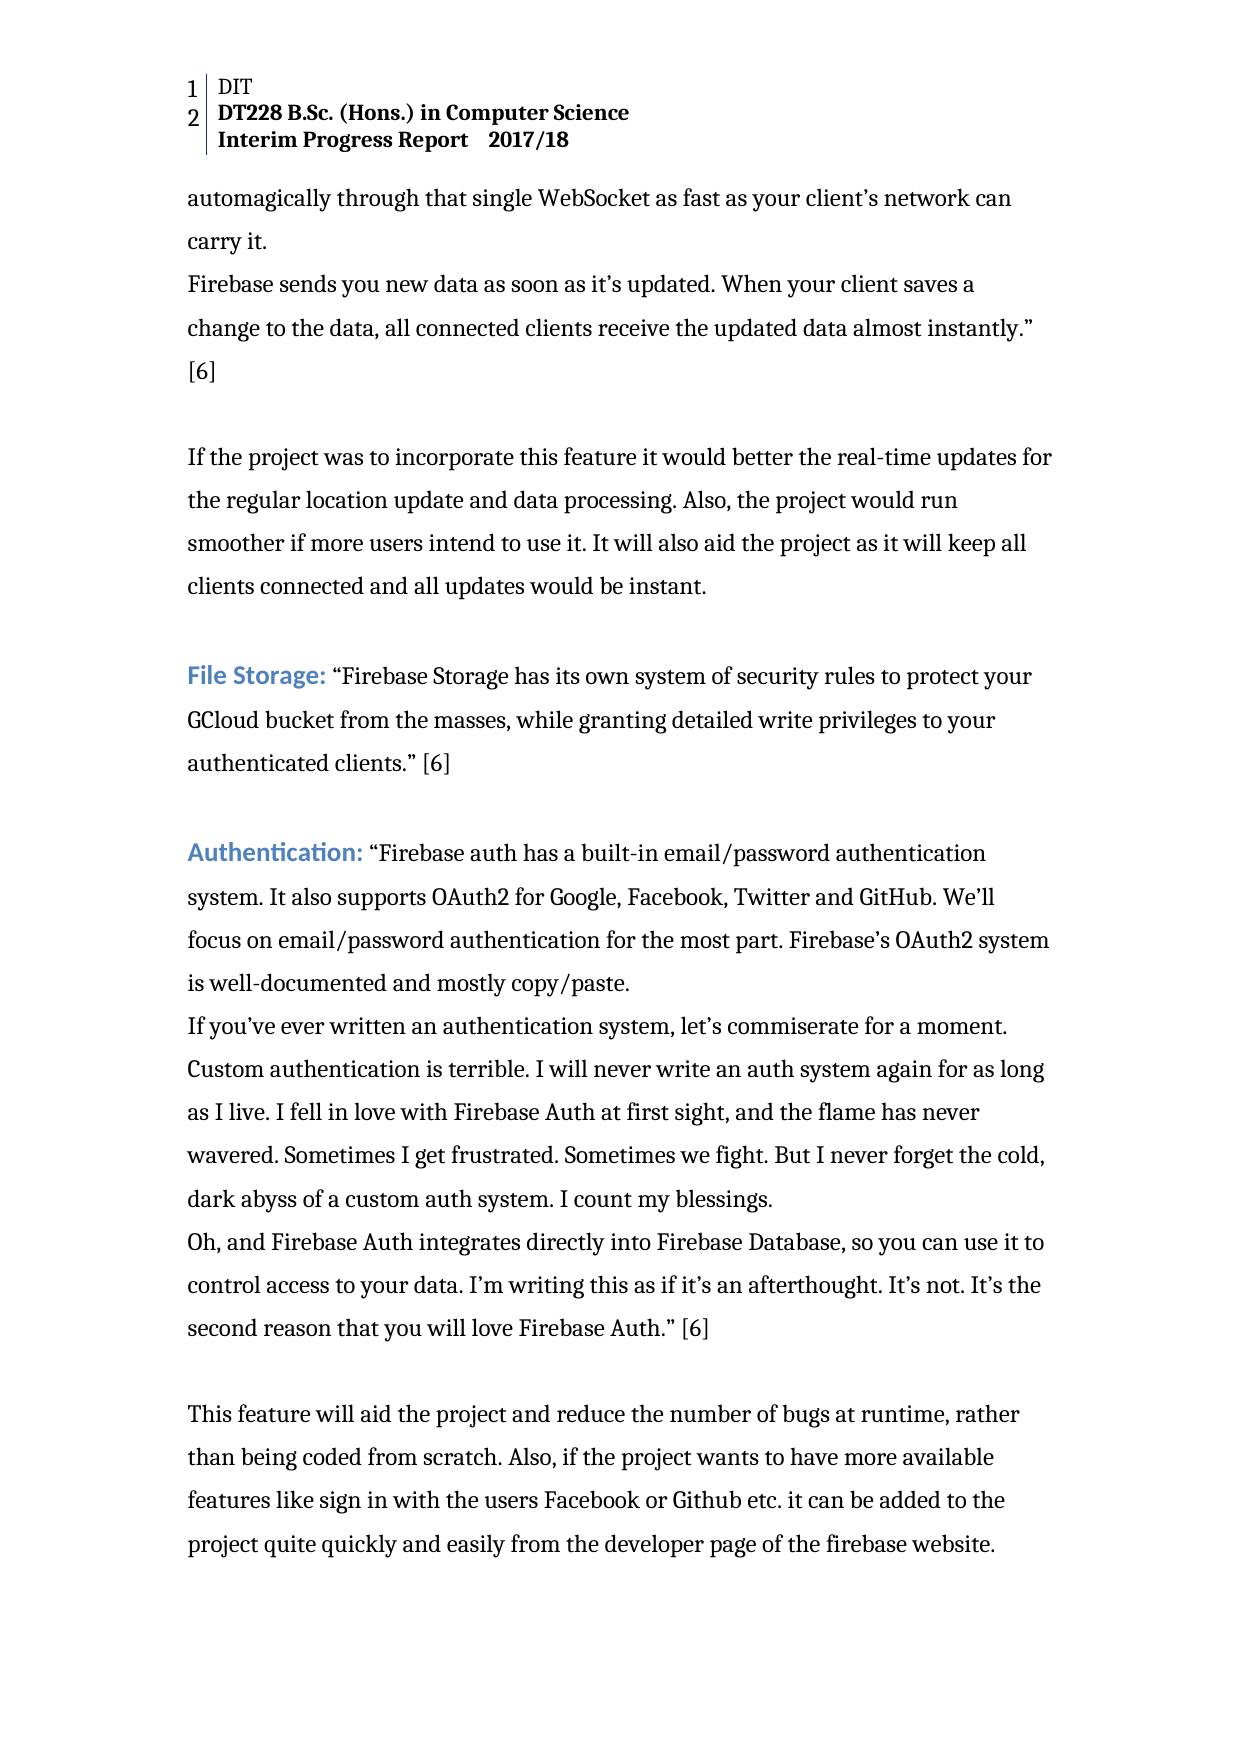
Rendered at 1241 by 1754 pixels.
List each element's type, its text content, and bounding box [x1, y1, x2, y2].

text If the project was to incorporate this feature it would better the real-time updates for the regular location update and data processing. Also, the project would run smoother if more users intend to use it. It will also aid the project as it will keep all clients connected and all updates would be instant. [187, 443, 1053, 601]
text Firebase sends you new data as soon as it’s updated. When your client saves a change to the data, all connected clients receive the updated data almost instantly.” [6] [187, 270, 1053, 385]
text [187, 184, 1053, 256]
text This feature will aid the project and reduce the number of bugs at runtime, rather than being coded from scratch. Also, if the project wants to have more available features like sign in with the users Facebook or Github etc. it can be added to the project quite quickly and easily from the developer page of the firebase website. [187, 1400, 1053, 1558]
text Authentication: “Firebase auth has a built-in email/password authentication system. It also supports OAuth2 for Google, Facebook, Twitter and GitHub. We’ll focus on email/password authentication for the most part. Firebase’s OAuth2 system is well-documented and mostly copy/paste. [187, 835, 1053, 998]
text File Storage: “Firebase Storage has its own system of security rules to protect your GCloud bucket from the masses, while granting detailed write privileges to your authenticated clients.” [6] [187, 658, 1053, 778]
text If you’ve ever written an authentication system, let’s commiserate for a moment. Custom authentication is terrible. I will never write an auth system again for as long as I live. I fell in love with Firebase Auth at first sight, and the flame has never wavered. Sometimes I get frustrated. Sometimes we fight. But I never forget the cold, dark abyss of a custom auth system. I count my blessings. [187, 1012, 1053, 1213]
text Oh, and Firebase Auth integrates directly into Firebase Database, so you can use it to control access to your data. I’m writing this as if it’s an afterthought. It’s not. It’s the second reason that you will love Firebase Auth.” [6] [187, 1228, 1053, 1343]
